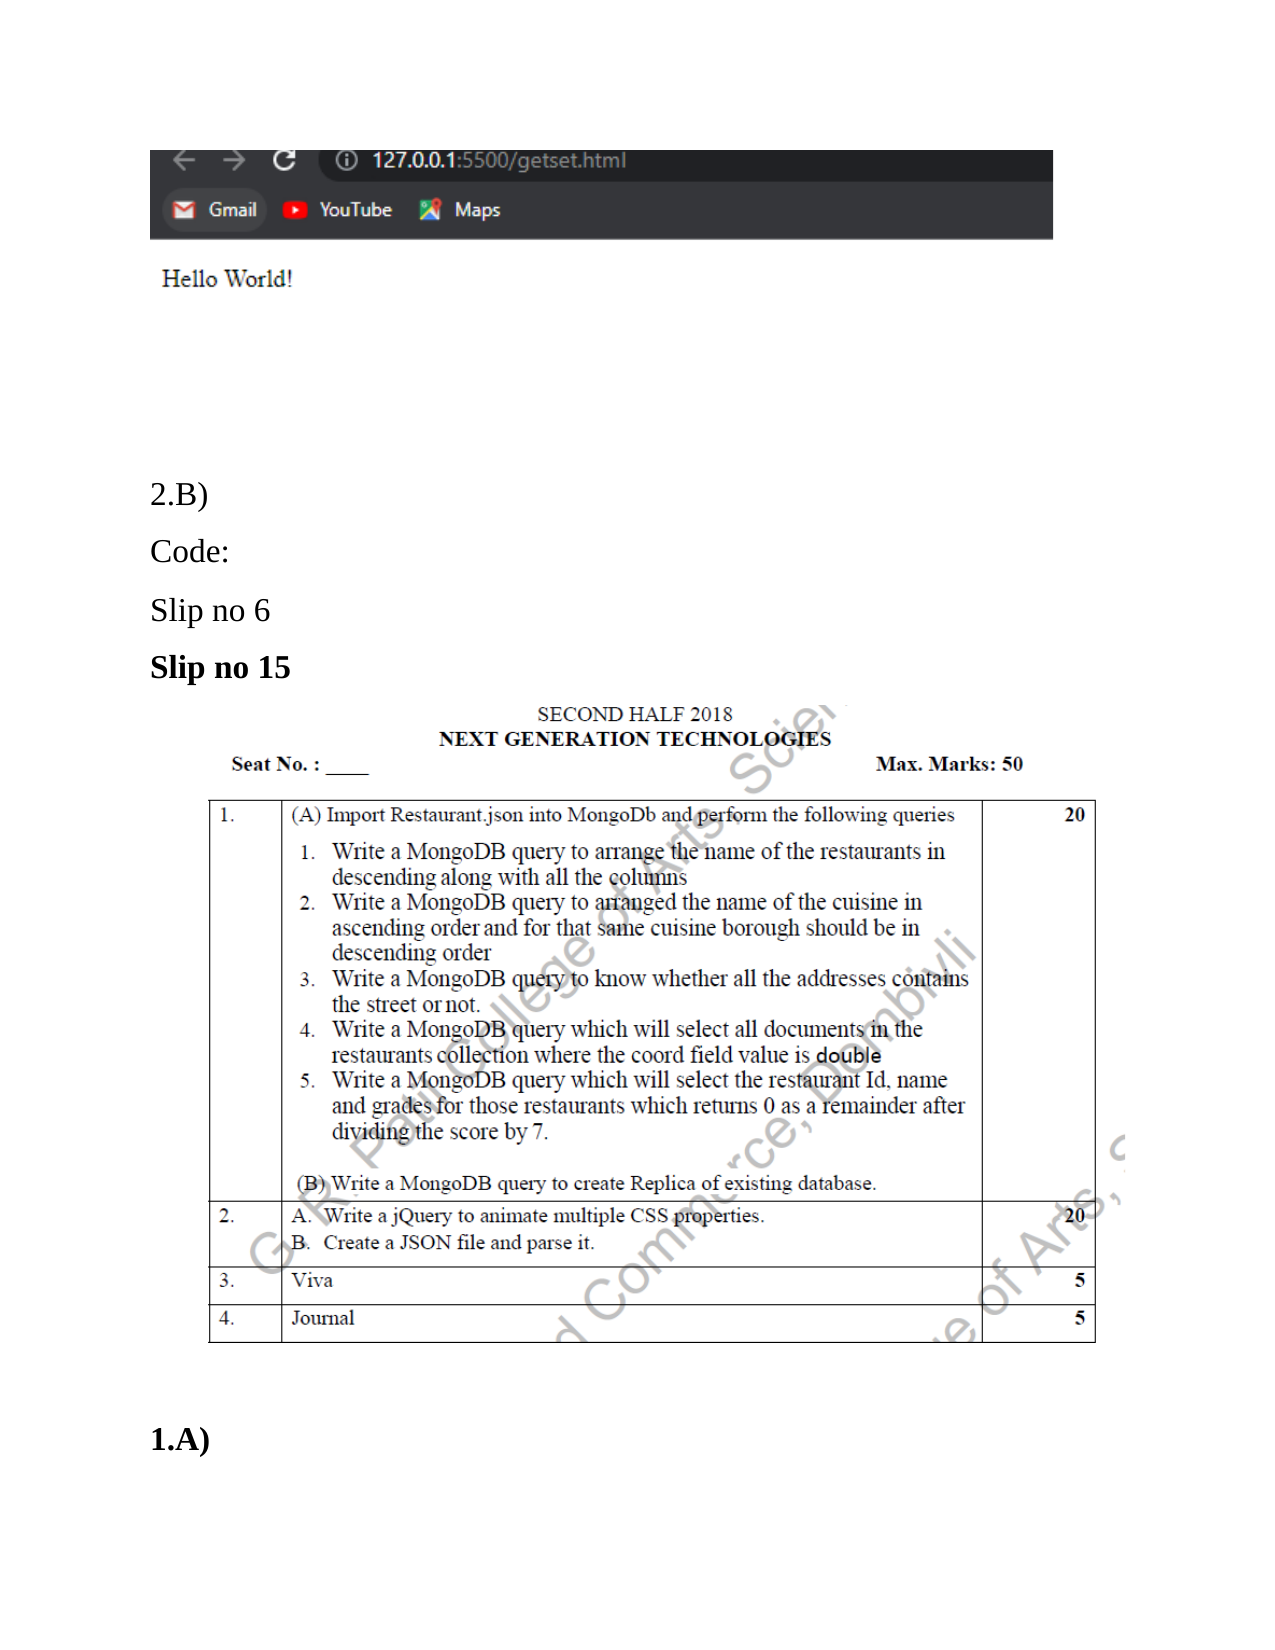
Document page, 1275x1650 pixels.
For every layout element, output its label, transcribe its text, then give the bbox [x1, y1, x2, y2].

text 2.B) [150, 474, 1125, 512]
text Slip no 15 [150, 648, 1125, 686]
picture [150, 705, 1125, 1343]
text 1.A) [150, 1419, 1125, 1457]
text Code: [150, 532, 1125, 570]
text Slip no 6 [150, 590, 1125, 628]
picture [150, 150, 1054, 397]
